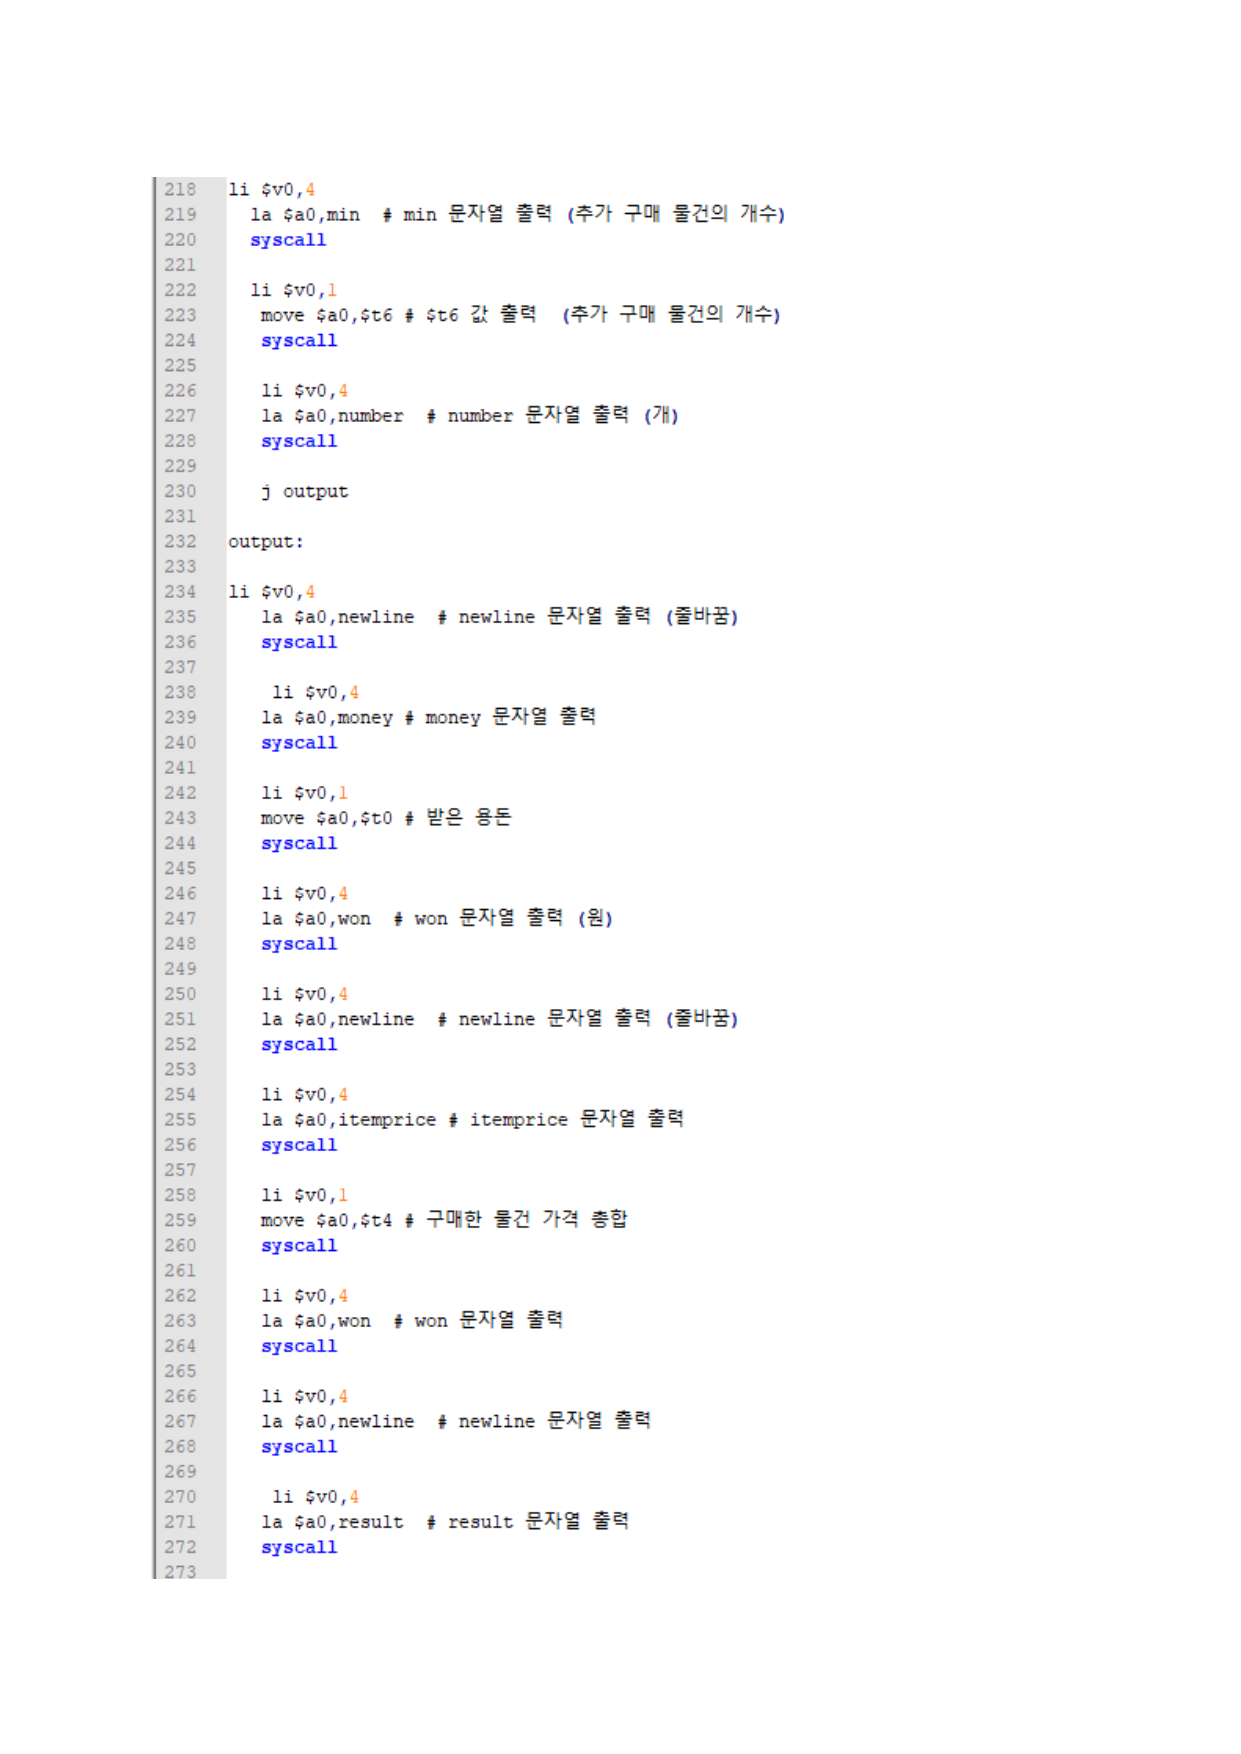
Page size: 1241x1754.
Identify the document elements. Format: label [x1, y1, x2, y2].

picture [150, 177, 883, 1579]
